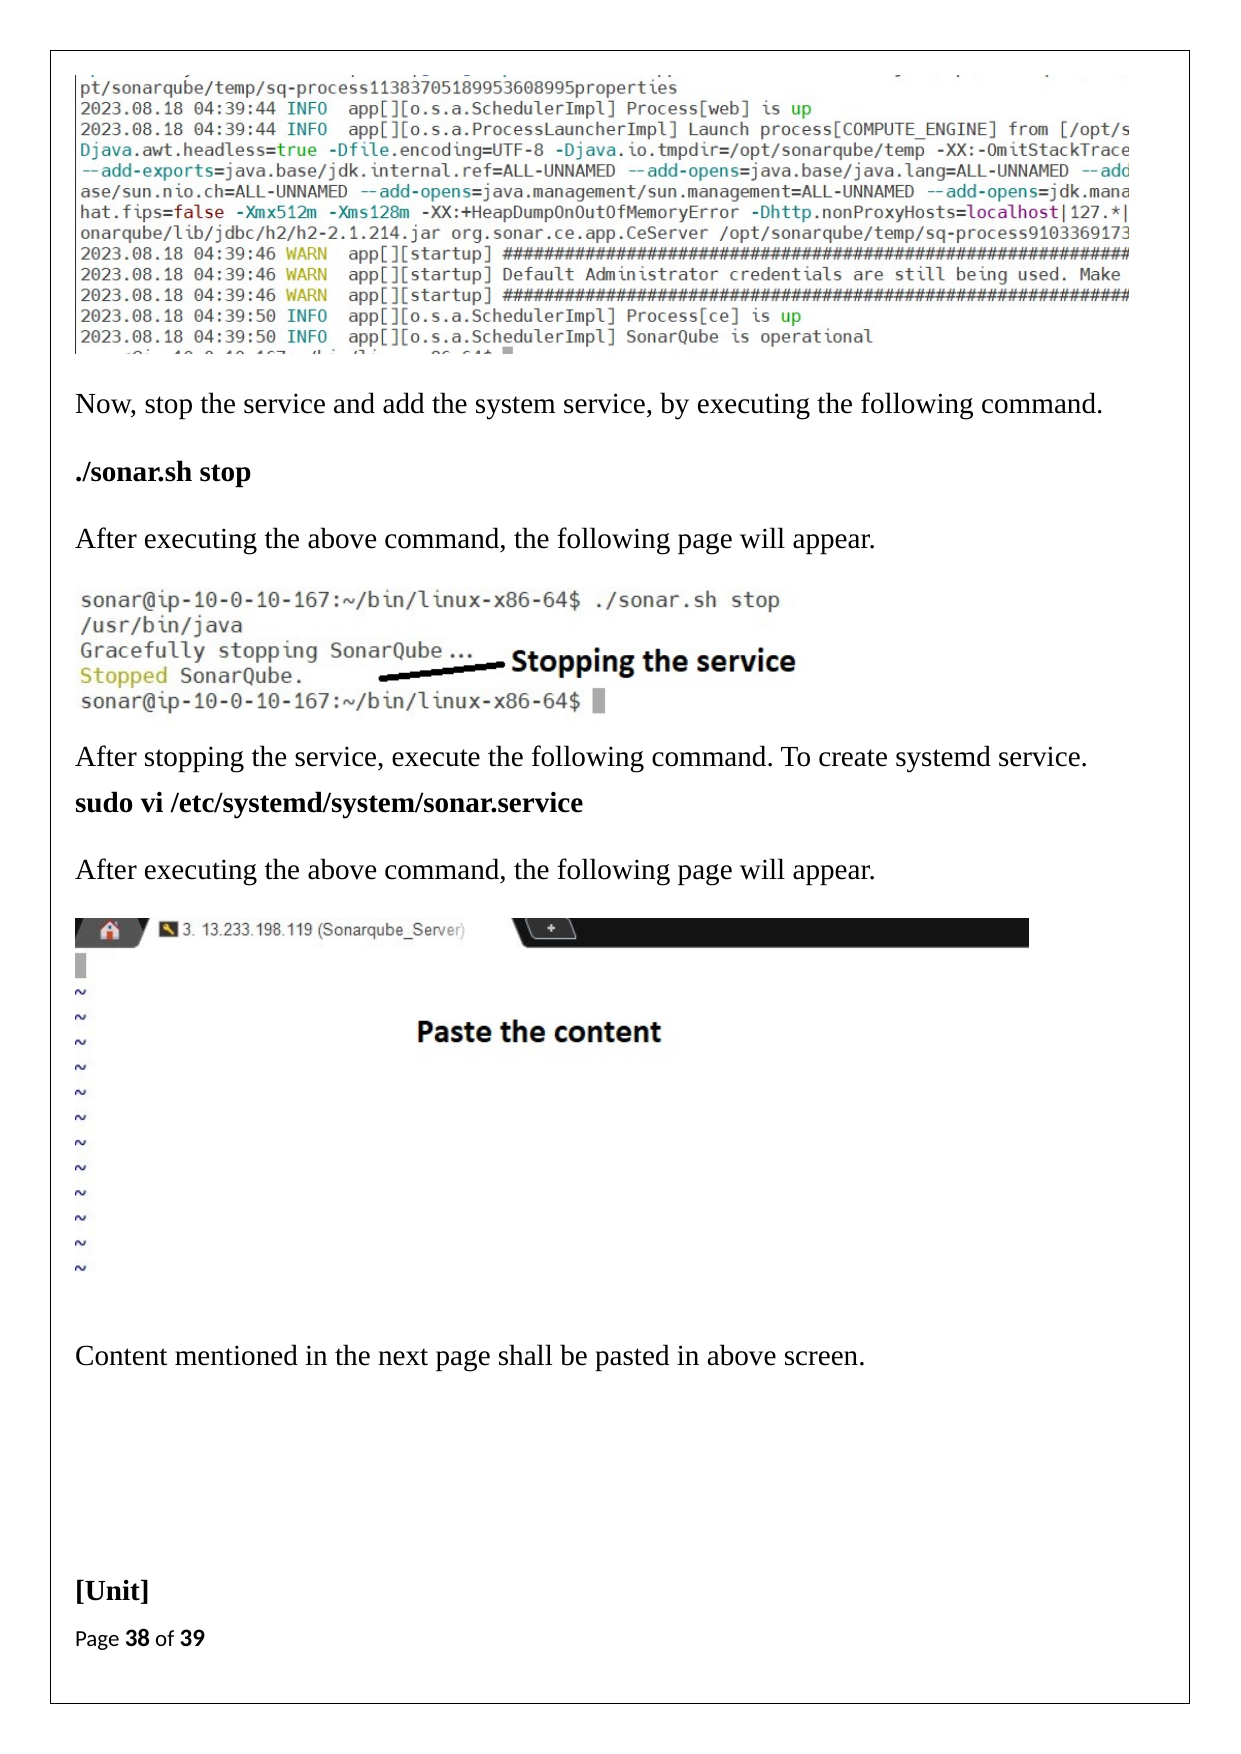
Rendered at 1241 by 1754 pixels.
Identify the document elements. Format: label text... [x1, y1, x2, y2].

text Content mentioned in the next page shall be pasted in above screen. [75, 1338, 1165, 1372]
picture [75, 587, 869, 740]
text sudo vi /etc/systemd/system/sonar.service [75, 785, 1165, 818]
text ./sonar.sh stop [75, 454, 1165, 487]
text After executing the above command, the following page will appear. [75, 852, 1165, 885]
text [Unit] [75, 1573, 1165, 1607]
text After stopping the service, execute the following command. To create systemd service. [75, 739, 1165, 773]
text Now, stop the service and add the system service, by executing the following command. [75, 387, 1165, 420]
text After executing the above command, the following page will appear. [75, 521, 1165, 554]
picture [75, 75, 1129, 354]
picture [75, 918, 1029, 1272]
